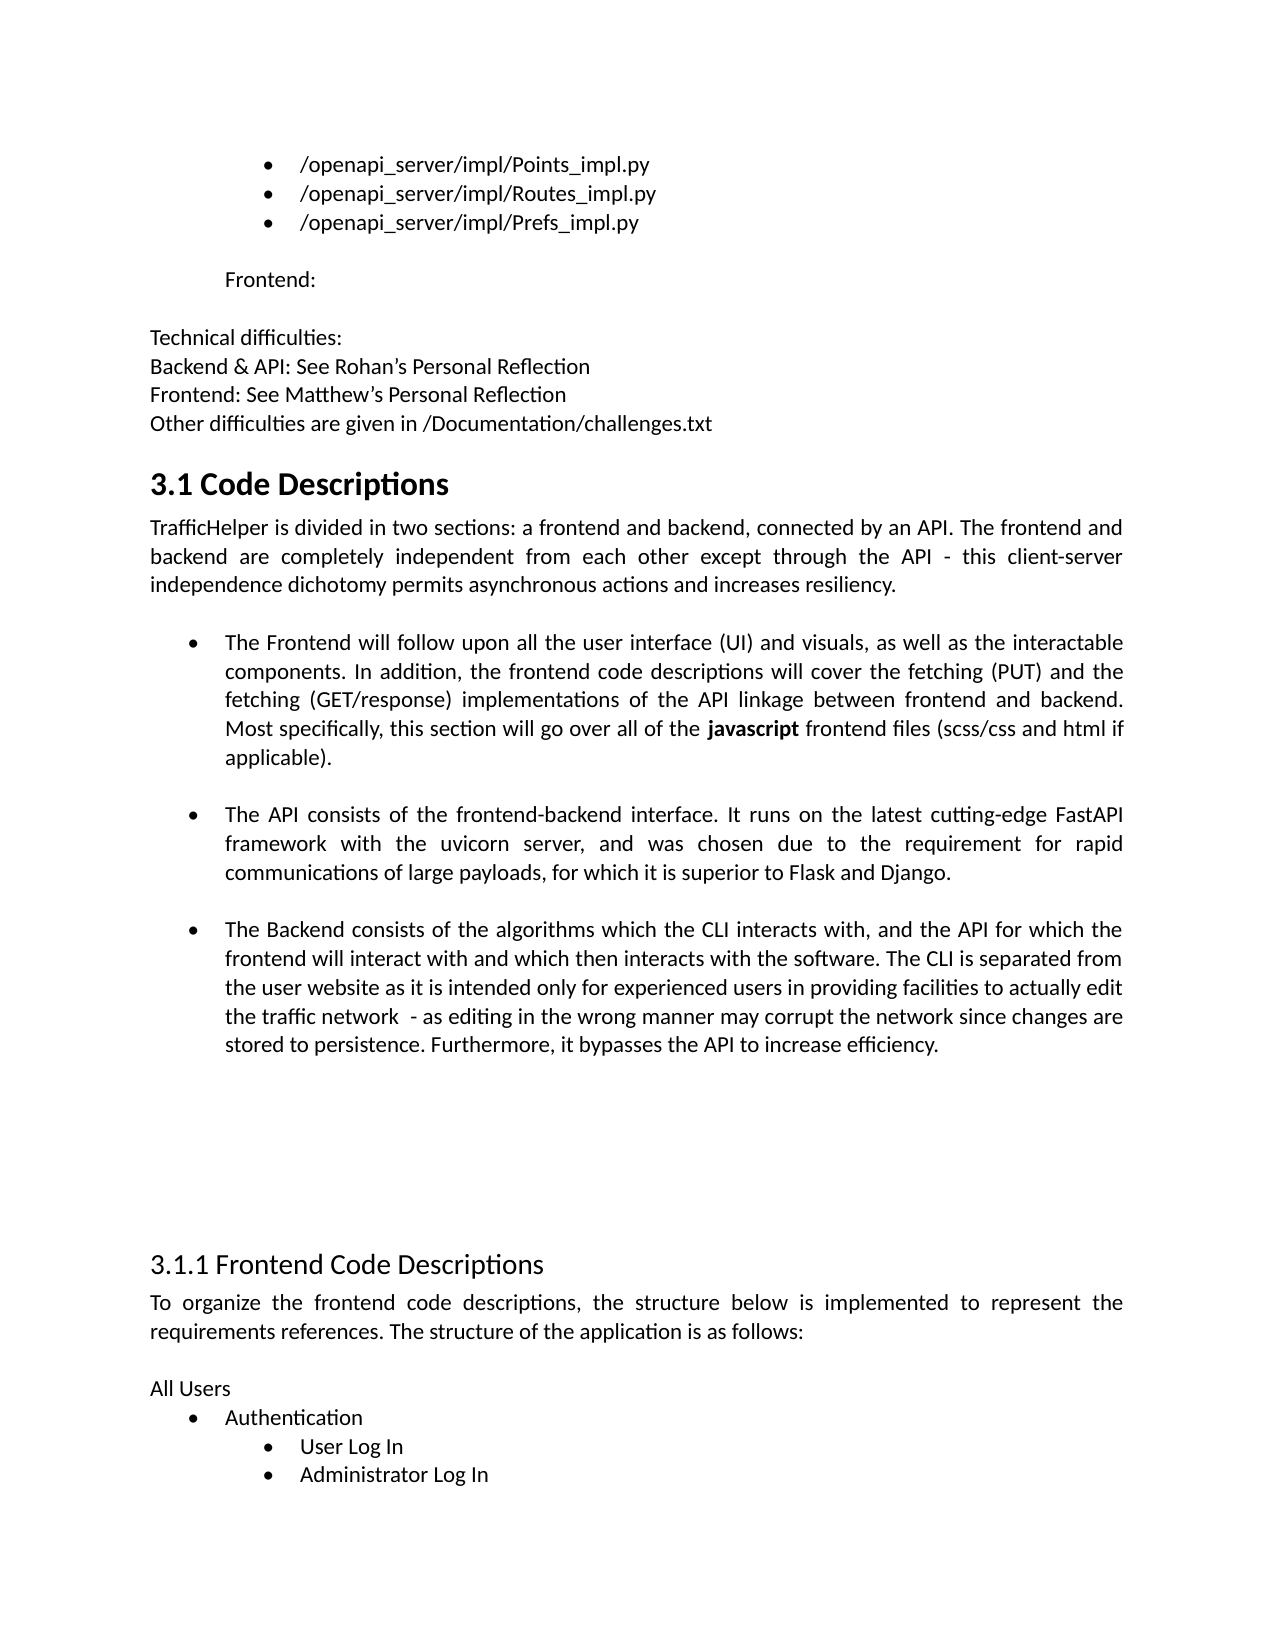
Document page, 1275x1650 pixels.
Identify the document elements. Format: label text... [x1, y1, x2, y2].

list /openapi_server/impl/Routes_impl.py [262, 179, 1125, 207]
list Authentication [187, 1402, 1125, 1431]
text All Users [150, 1374, 1125, 1402]
list User Log In [262, 1431, 1125, 1460]
text TrafficHelper is divided in two sections: a frontend and backend, connected by an API. The frontend and backend are completely independent from each other except through the API - this client-server independence dichotomy permits asynchronous actions and increases resiliency. [150, 512, 1125, 599]
text 3.1 Code Descriptions [150, 475, 1125, 500]
list Administrator Log In [262, 1460, 1125, 1489]
text Technical difficulties: [150, 322, 1125, 351]
list /openapi_server/impl/Prefs_impl.py [262, 207, 1125, 236]
text Frontend: See Matthew’s Personal Reflection [150, 380, 1125, 409]
list The API consists of the frontend-backend interface. It runs on the latest cutting-edge FastAPI framework with the uvicorn server, and was chosen due to the requirement for rapid communications of large payloads, for which it is superior to Flask and Django. [187, 800, 1125, 886]
text To organize the frontend code descriptions, the structure below is implemented to represent the requirements references. The structure of the application is as follows: [150, 1287, 1125, 1345]
text Frontend: [150, 265, 1125, 294]
text Backend & API: See Rohan’s Personal Reflection [150, 351, 1125, 380]
list The Frontend will follow upon all the user interface (UI) and visuals, as well as the interactable components. In addition, the frontend code descriptions will cover the fetching (PUT) and the fetching (GET/response) implementations of the API linkage between frontend and backend. Most specifically, this section will go over all of the javascript frontend files (scss/css and html if applicable). [187, 627, 1125, 771]
text 3.1.1 Frontend Code Descriptions [150, 1254, 1125, 1279]
list The Backend consists of the algorithms which the CLI interacts with, and the API for which the frontend will interact with and which then interacts with the software. The CLI is separated from the user website as it is intended only for experienced users in providing facilities to actually edit the traffic network - as editing in the wrong manner may corrupt the network since changes are stored to persistence. Furthermore, it bypasses the API to increase efficiency. [187, 915, 1125, 1059]
list /openapi_server/impl/Points_impl.py [262, 150, 1125, 179]
text Other difficulties are given in /Documentation/challenges.txt [150, 409, 1125, 437]
